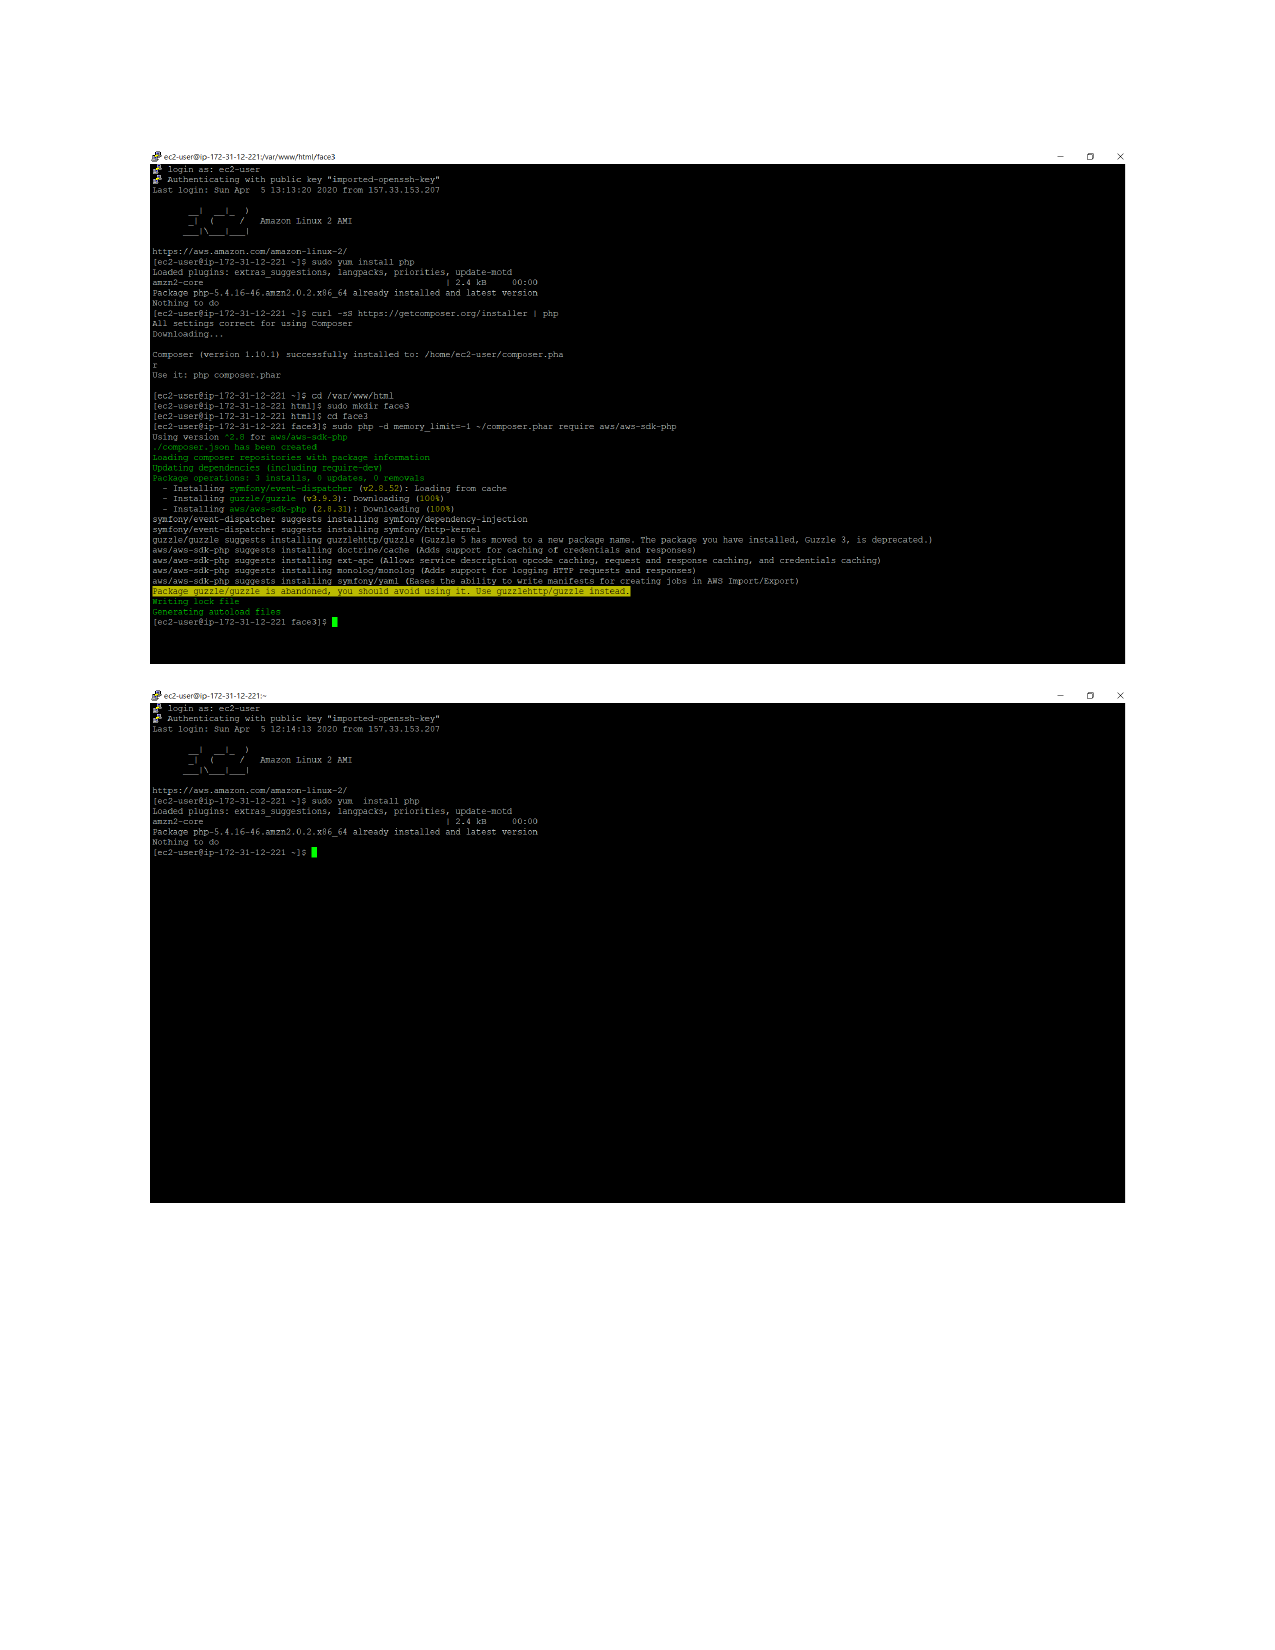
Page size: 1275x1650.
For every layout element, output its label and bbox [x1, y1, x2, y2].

picture [150, 150, 1125, 664]
picture [150, 688, 1125, 1203]
